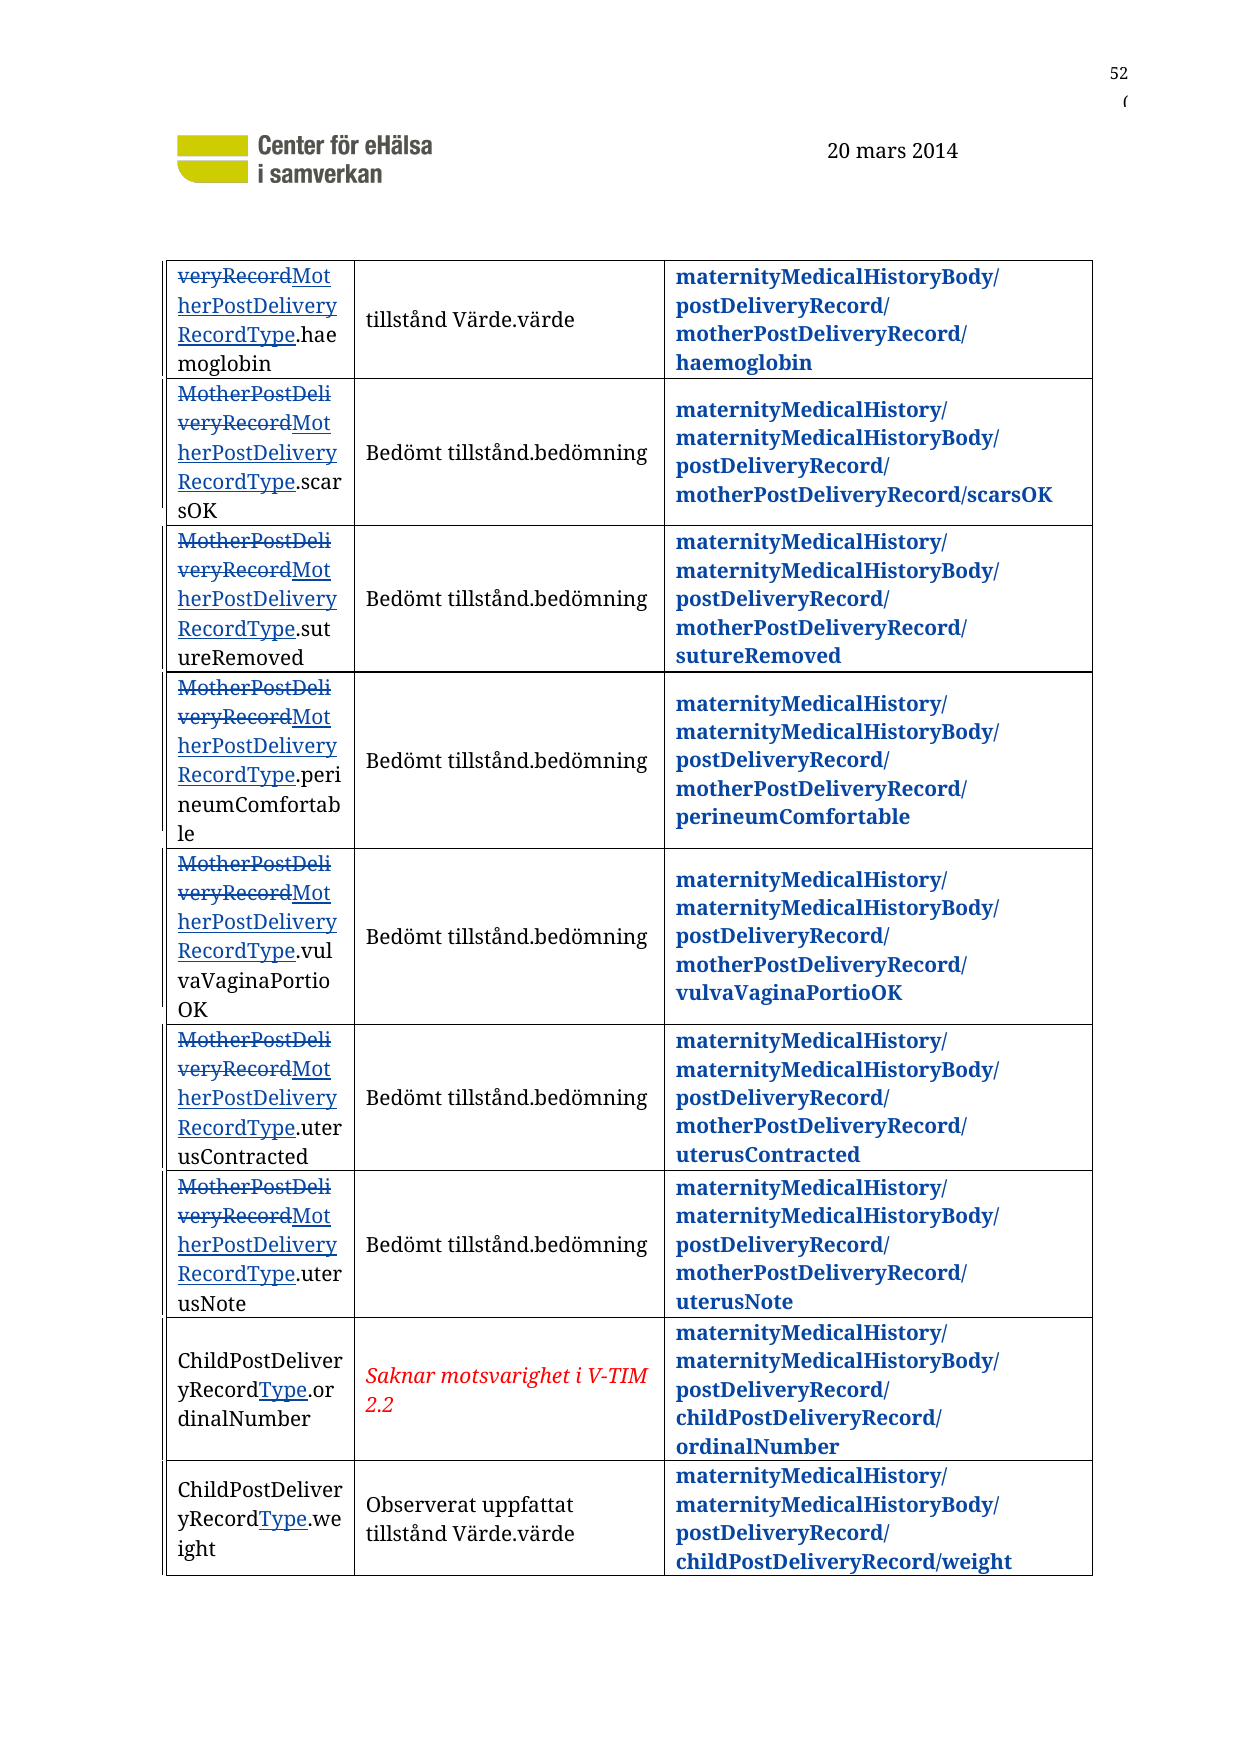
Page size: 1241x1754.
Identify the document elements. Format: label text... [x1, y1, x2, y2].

table_cell ChildPostDeliveryRecord.weight [167, 1461, 354, 1575]
table_cell Bedömt tillstånd.bedömning [355, 1171, 664, 1317]
table_cell maternityMedicalHistory/maternityMedicalHistoryBody/postDeliveryRecord/motherPostDeliveryRecord/haemoglobin [665, 261, 1092, 378]
table_cell Saknar motsvarighet i V-TIM 2.2 [355, 1318, 664, 1460]
picture [177, 135, 432, 183]
table_cell Bedömt tillstånd.bedömning [355, 526, 664, 671]
table_cell maternityMedicalHistory/maternityMedicalHistoryBody/postDeliveryRecord/childPostDeliveryRecord/ordinalNumber [665, 1318, 1092, 1460]
table_cell ChildPostDeliveryRecord.ordinalNumber [167, 1318, 354, 1460]
table_cell .perineumComfortable [167, 673, 354, 847]
table_cell .uterusContracted [167, 1025, 354, 1170]
table_cell maternityMedicalHistory/maternityMedicalHistoryBody/postDeliveryRecord/childPostDeliveryRecord/weight [665, 1461, 1092, 1575]
table_cell Bedömt tillstånd.bedömning [355, 1025, 664, 1170]
table_cell maternityMedicalHistory/maternityMedicalHistoryBody/postDeliveryRecord/motherPostDeliveryRecord/sutureRemoved [665, 526, 1092, 671]
table_cell Bedömt tillstånd.bedömning [355, 673, 664, 847]
table_cell Observerat uppfattat tillstånd Värde.värde [355, 261, 664, 378]
table_cell Observerat uppfattat tillstånd Värde.värde [355, 1461, 664, 1575]
table_cell maternityMedicalHistory/maternityMedicalHistoryBody/postDeliveryRecord/motherPostDeliveryRecord/vulvaVaginaPortioOK [665, 849, 1092, 1023]
table_cell maternityMedicalHistory/maternityMedicalHistoryBody/postDeliveryRecord/motherPostDeliveryRecord/scarsOK [665, 379, 1092, 524]
table_cell .haemoglobin [167, 261, 354, 378]
table_cell .vulvaVaginaPortioOK [167, 849, 354, 1023]
table_cell maternityMedicalHistory/maternityMedicalHistoryBody/postDeliveryRecord/motherPostDeliveryRecord/uterusContracted [665, 1025, 1092, 1170]
table_cell .sutureRemoved [167, 526, 354, 671]
table_cell .scarsOK [167, 379, 354, 524]
table_cell maternityMedicalHistory/maternityMedicalHistoryBody/postDeliveryRecord/motherPostDeliveryRecord/uterusNote [665, 1171, 1092, 1317]
table_cell Bedömt tillstånd.bedömning [355, 379, 664, 524]
table_cell .uterusNote [167, 1171, 354, 1317]
table_cell maternityMedicalHistory/maternityMedicalHistoryBody/postDeliveryRecord/motherPostDeliveryRecord/perineumComfortable [665, 673, 1092, 847]
table_cell Bedömt tillstånd.bedömning [355, 849, 664, 1023]
